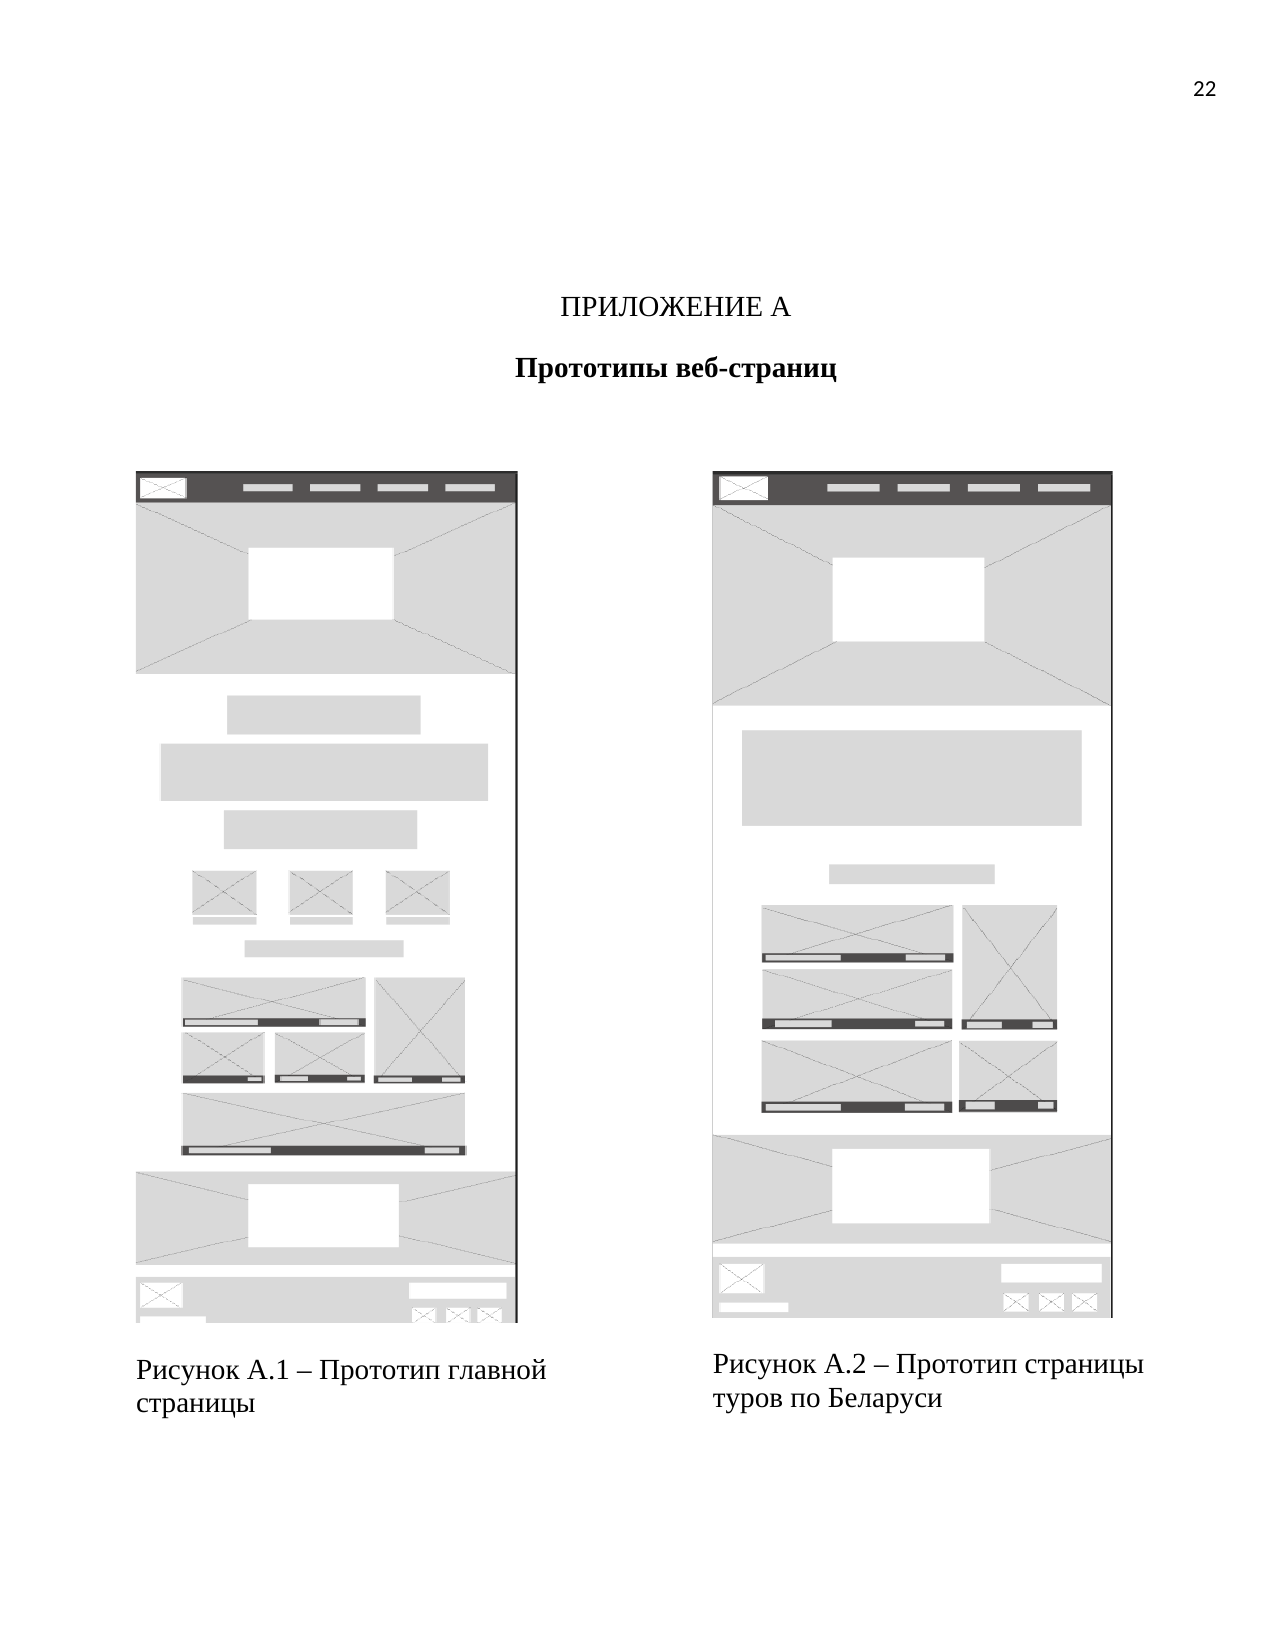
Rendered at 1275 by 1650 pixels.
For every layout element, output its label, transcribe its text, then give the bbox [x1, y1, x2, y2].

subtitle ПРИЛОЖЕНИЕ А [136, 289, 1216, 323]
text Прототипы веб-страниц [136, 350, 1216, 384]
picture [712, 471, 1113, 1318]
text Рисунок А.1 – Прототип главной страницы [136, 1352, 639, 1419]
text Рисунок А.2 – Прототип страницы туров по Беларуси [713, 1347, 1216, 1414]
picture [135, 471, 518, 1323]
